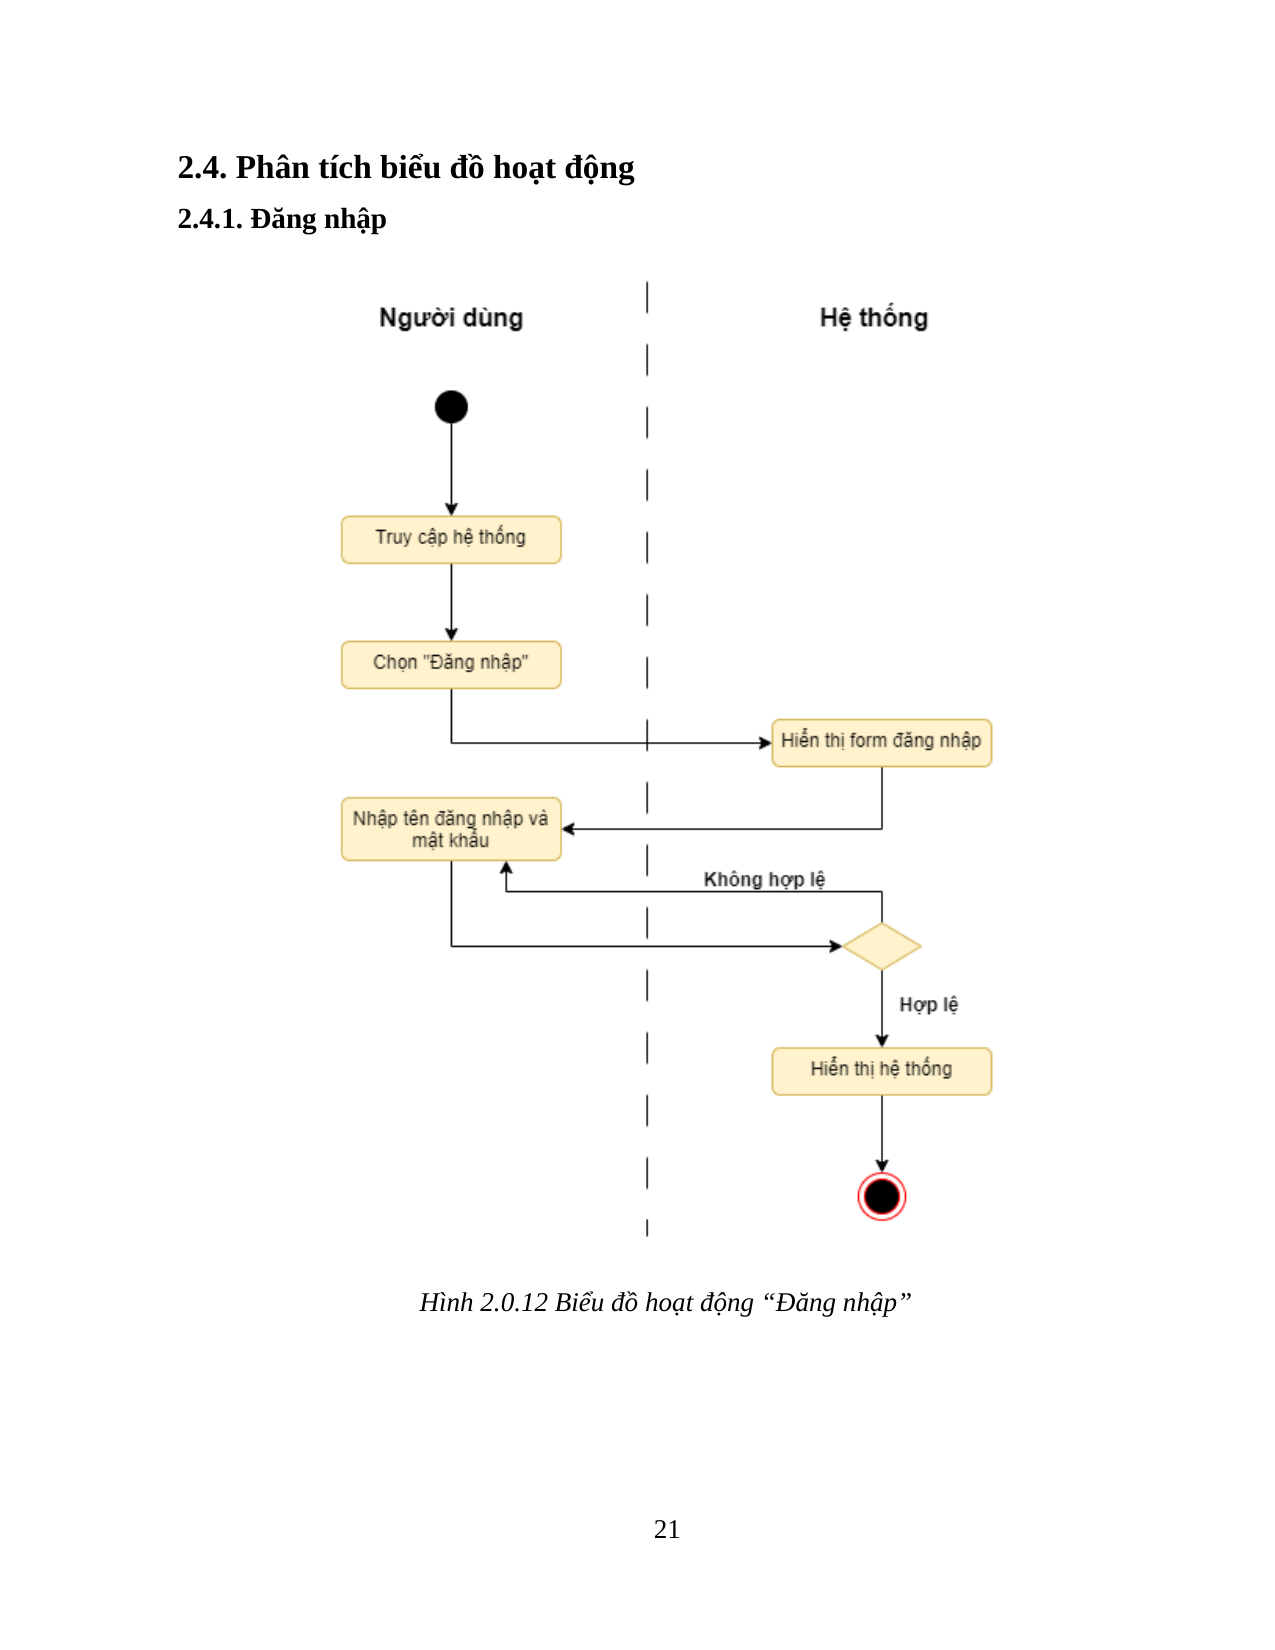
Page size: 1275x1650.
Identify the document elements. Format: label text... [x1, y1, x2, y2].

picture [310, 250, 1024, 1268]
subtitle 2.4.1. Đăng nhập [177, 202, 1157, 235]
text Hình 2.0.12 Biểu đồ hoạt động “Đăng nhập” [177, 1286, 1157, 1318]
subtitle 2.4. Phân tích biểu đồ hoạt động [177, 148, 1157, 186]
